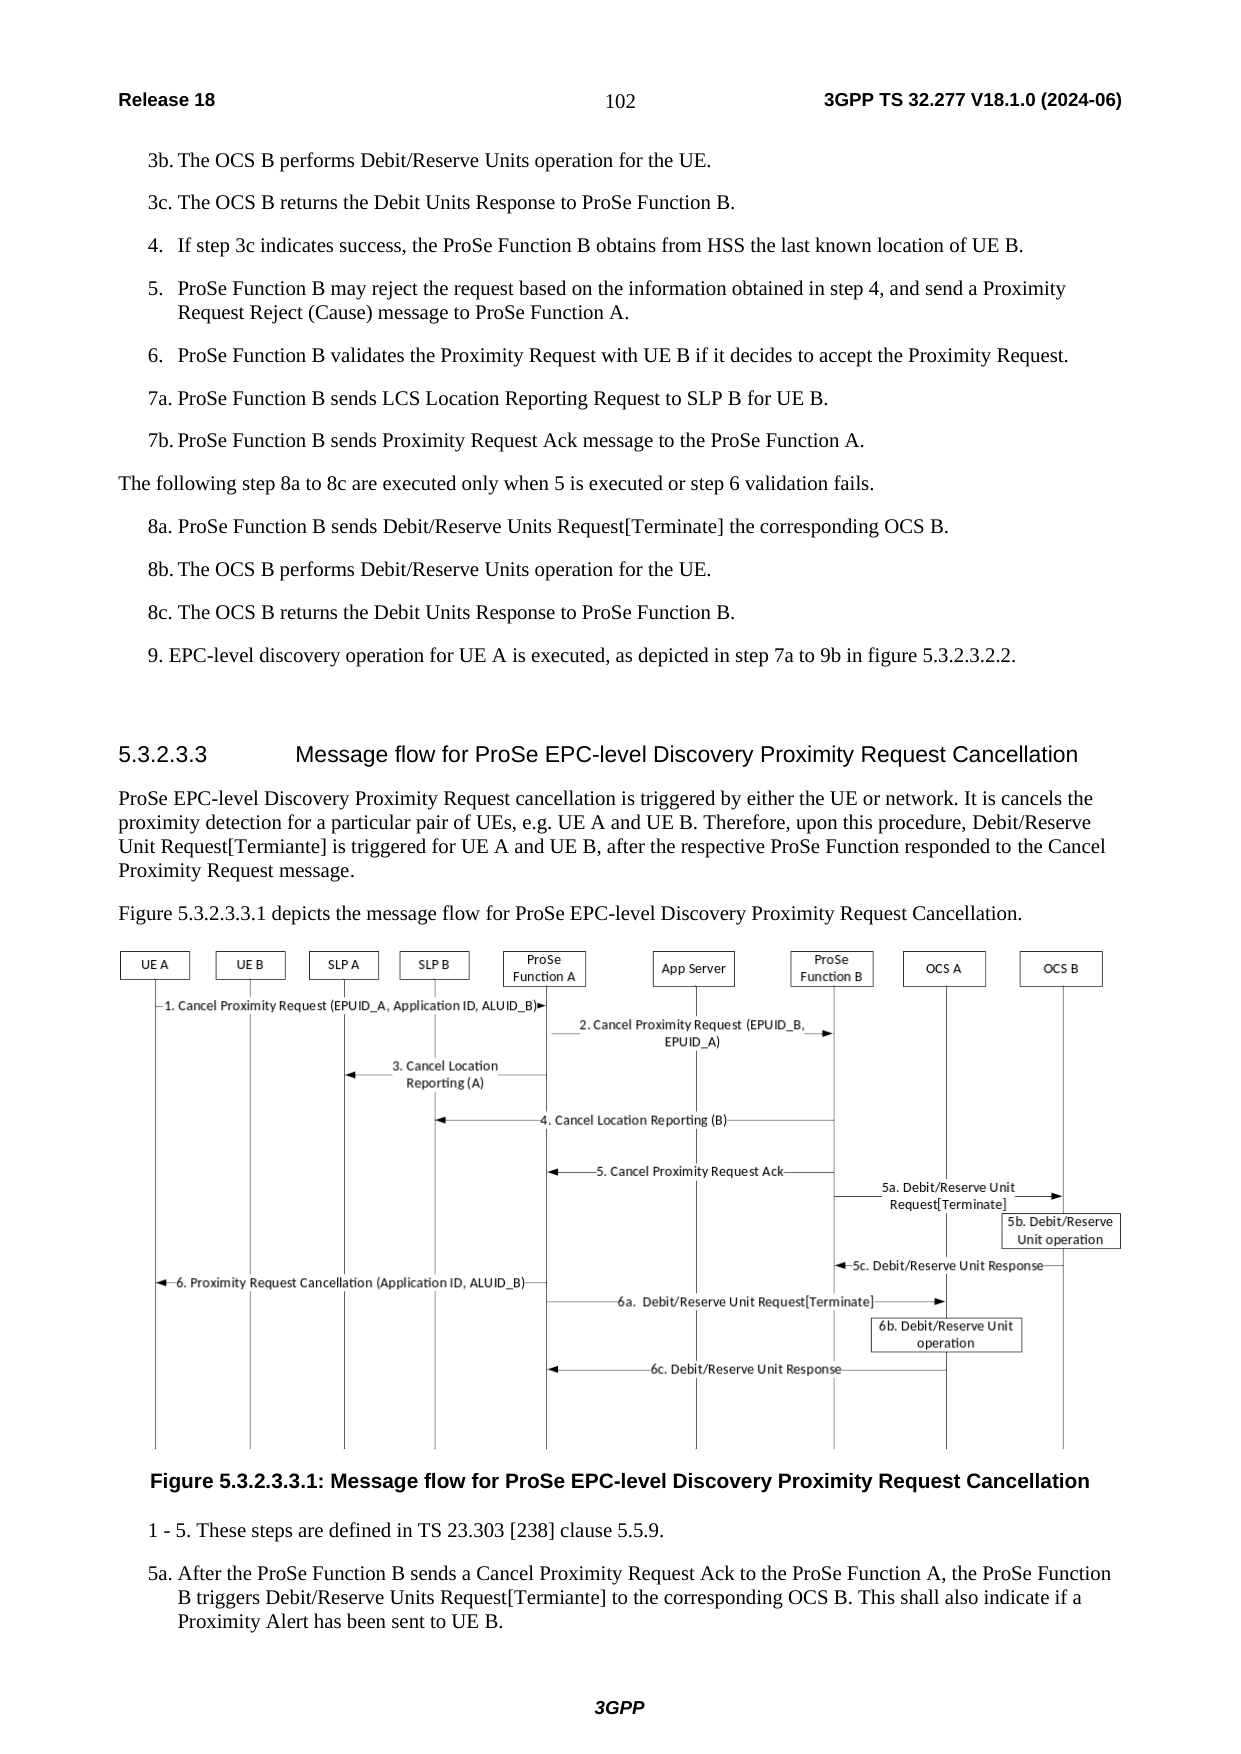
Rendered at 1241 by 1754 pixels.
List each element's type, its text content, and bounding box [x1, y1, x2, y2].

text Figure 5.3.2.3.3.1 depicts the message flow for ProSe EPC-level Discovery Proximity Request Cancellation. [118, 901, 1122, 925]
text 5a. After the ProSe Function B sends a Cancel Proximity Request Ack to the ProSe Function A, the ProSe Function B triggers Debit/Reserve Units Request[Termiante] to the corresponding OCS B. This shall also indicate if a Proximity Alert has been sent to UE B. [148, 1561, 1122, 1633]
text 8c. The OCS B returns the Debit Units Response to ProSe Function B. [148, 600, 1122, 624]
text 7a. ProSe Function B sends LCS Location Reporting Request to SLP B for UE B. [148, 386, 1122, 410]
text 8a. ProSe Function B sends Debit/Reserve Units Request[Terminate] the corresponding OCS B. [148, 514, 1122, 538]
text 3c. The OCS B returns the Debit Units Response to ProSe Function B. [148, 190, 1122, 214]
text Figure 5.3.2.3.3.1: Message flow for ProSe EPC-level Discovery Proximity Request Cancellation [118, 1469, 1122, 1493]
text 4. If step 3c indicates success, the ProSe Function B obtains from HSS the last known location of UE B. [148, 233, 1122, 257]
text 1 - 5. These steps are defined in TS 23.303 [238] clause 5.5.9. [148, 1518, 1122, 1542]
text 9. EPC-level discovery operation for UE A is executed, as depicted in step 7a to 9b in figure 5.3.2.3.2.2. [148, 642, 1122, 667]
subtitle 5.3.2.3.3 Message flow for ProSe EPC-level Discovery Proximity Request Cancellation [118, 741, 1122, 767]
text 8b. The OCS B performs Debit/Reserve Units operation for the UE. [148, 557, 1122, 581]
text 7b. ProSe Function B sends Proximity Request Ack message to the ProSe Function A. [148, 428, 1122, 452]
text The following step 8a to 8c are executed only when 5 is executed or step 6 validation fails. [118, 471, 1122, 495]
text 3b. The OCS B performs Debit/Reserve Units operation for the UE. [148, 147, 1122, 172]
text 5. ProSe Function B may reject the request based on the information obtained in step 4, and send a Proximity Request Reject (Cause) message to ProSe Function A. [148, 276, 1122, 324]
text 6. ProSe Function B validates the Proximity Request with UE B if it decides to accept the Proximity Request. [148, 343, 1122, 367]
text ProSe EPC-level Discovery Proximity Request cancellation is triggered by either the UE or network. It is cancels the proximity detection for a particular pair of UEs, e.g. UE A and UE B. Therefore, upon this procedure, Debit/Reserve Unit Request[Termiante] is triggered for UE A and UE B, after the respective ProSe Function responded to the Cancel Proximity Request message. [118, 786, 1122, 882]
